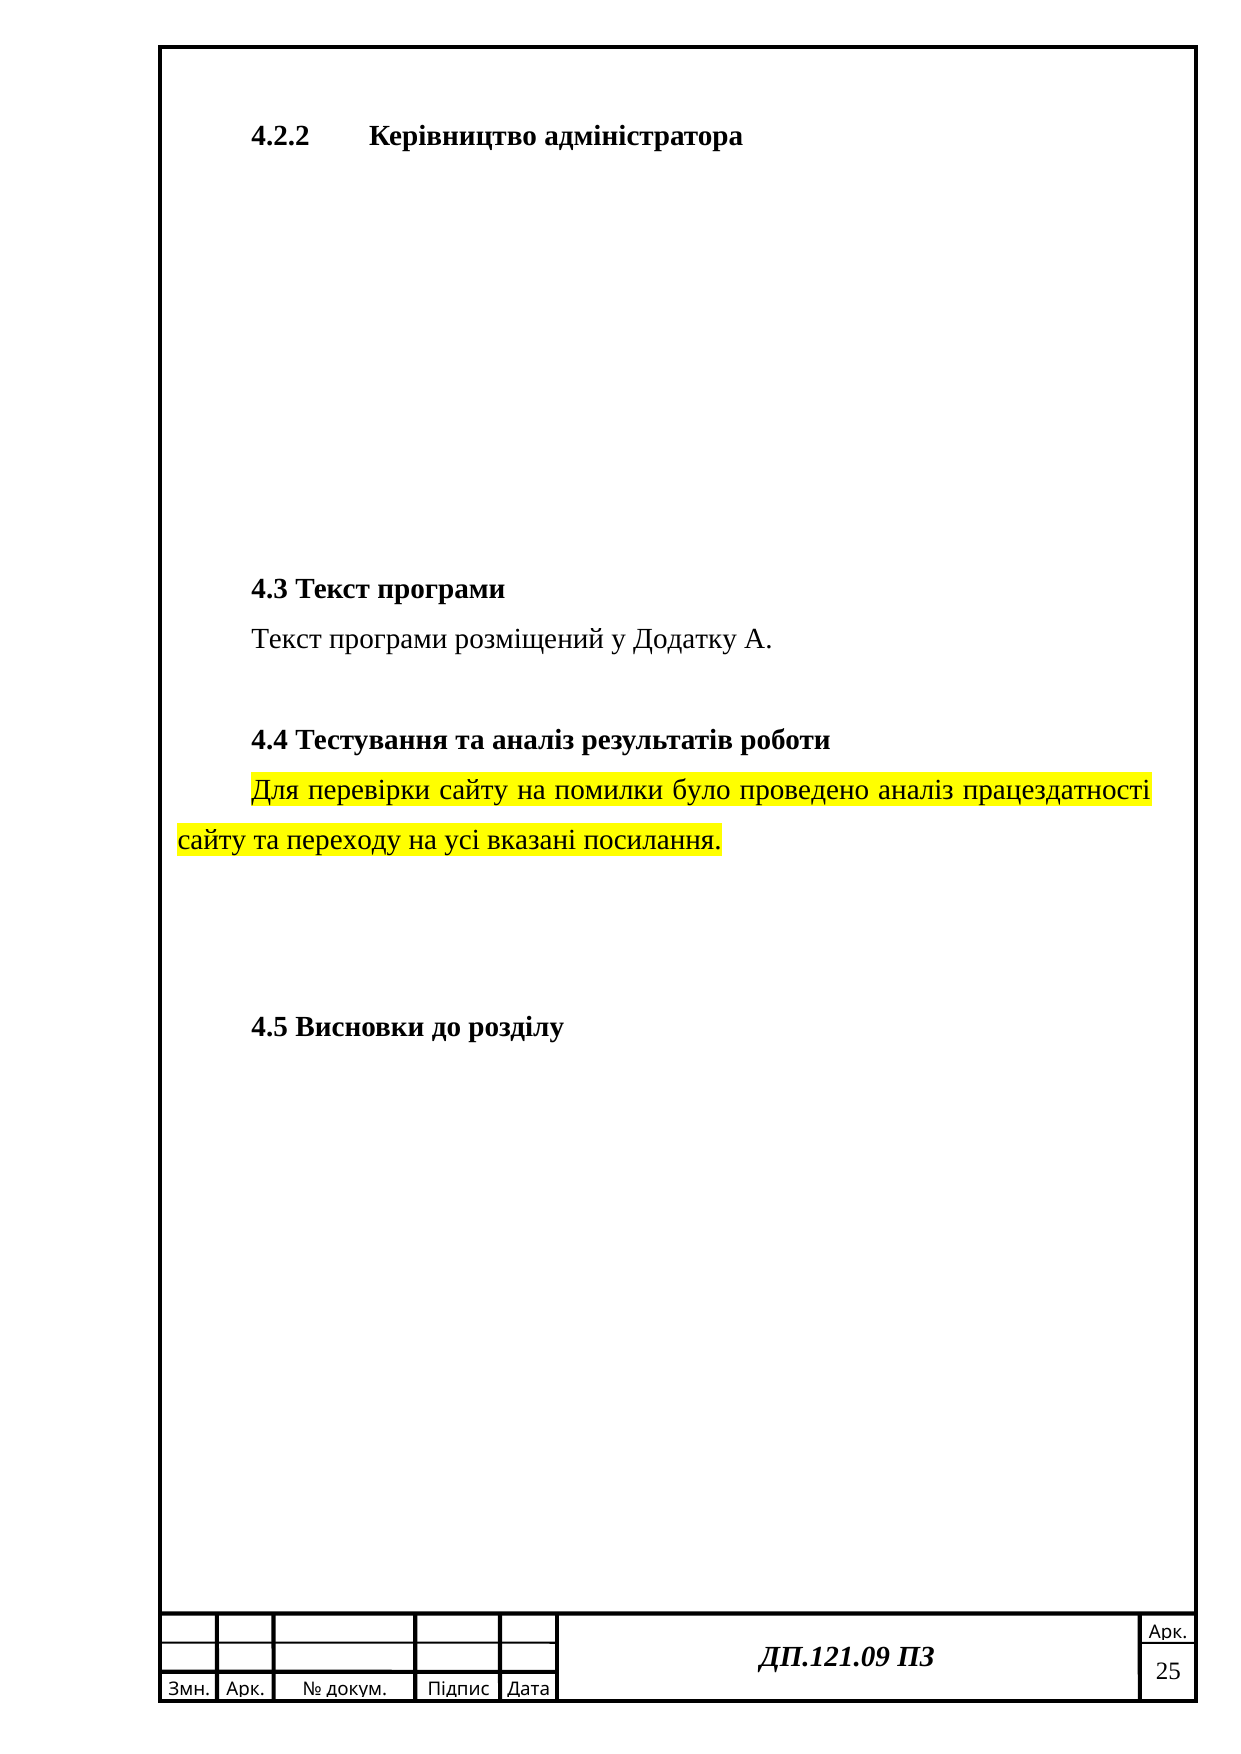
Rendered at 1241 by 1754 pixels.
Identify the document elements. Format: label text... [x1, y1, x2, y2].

text Текст програми розміщений у Додатку А. [177, 621, 1152, 655]
subtitle Текст програми [177, 571, 1152, 604]
subtitle Висновки до розділу [177, 1009, 1152, 1043]
subtitle Тестування та аналіз результатів роботи [177, 722, 1152, 755]
text Для перевірки сайту на помилки було проведено аналіз працездатності сайту та переходу на усі вказані посилання. [177, 772, 1152, 856]
subtitle Керівництво адміністратора [177, 118, 1152, 152]
